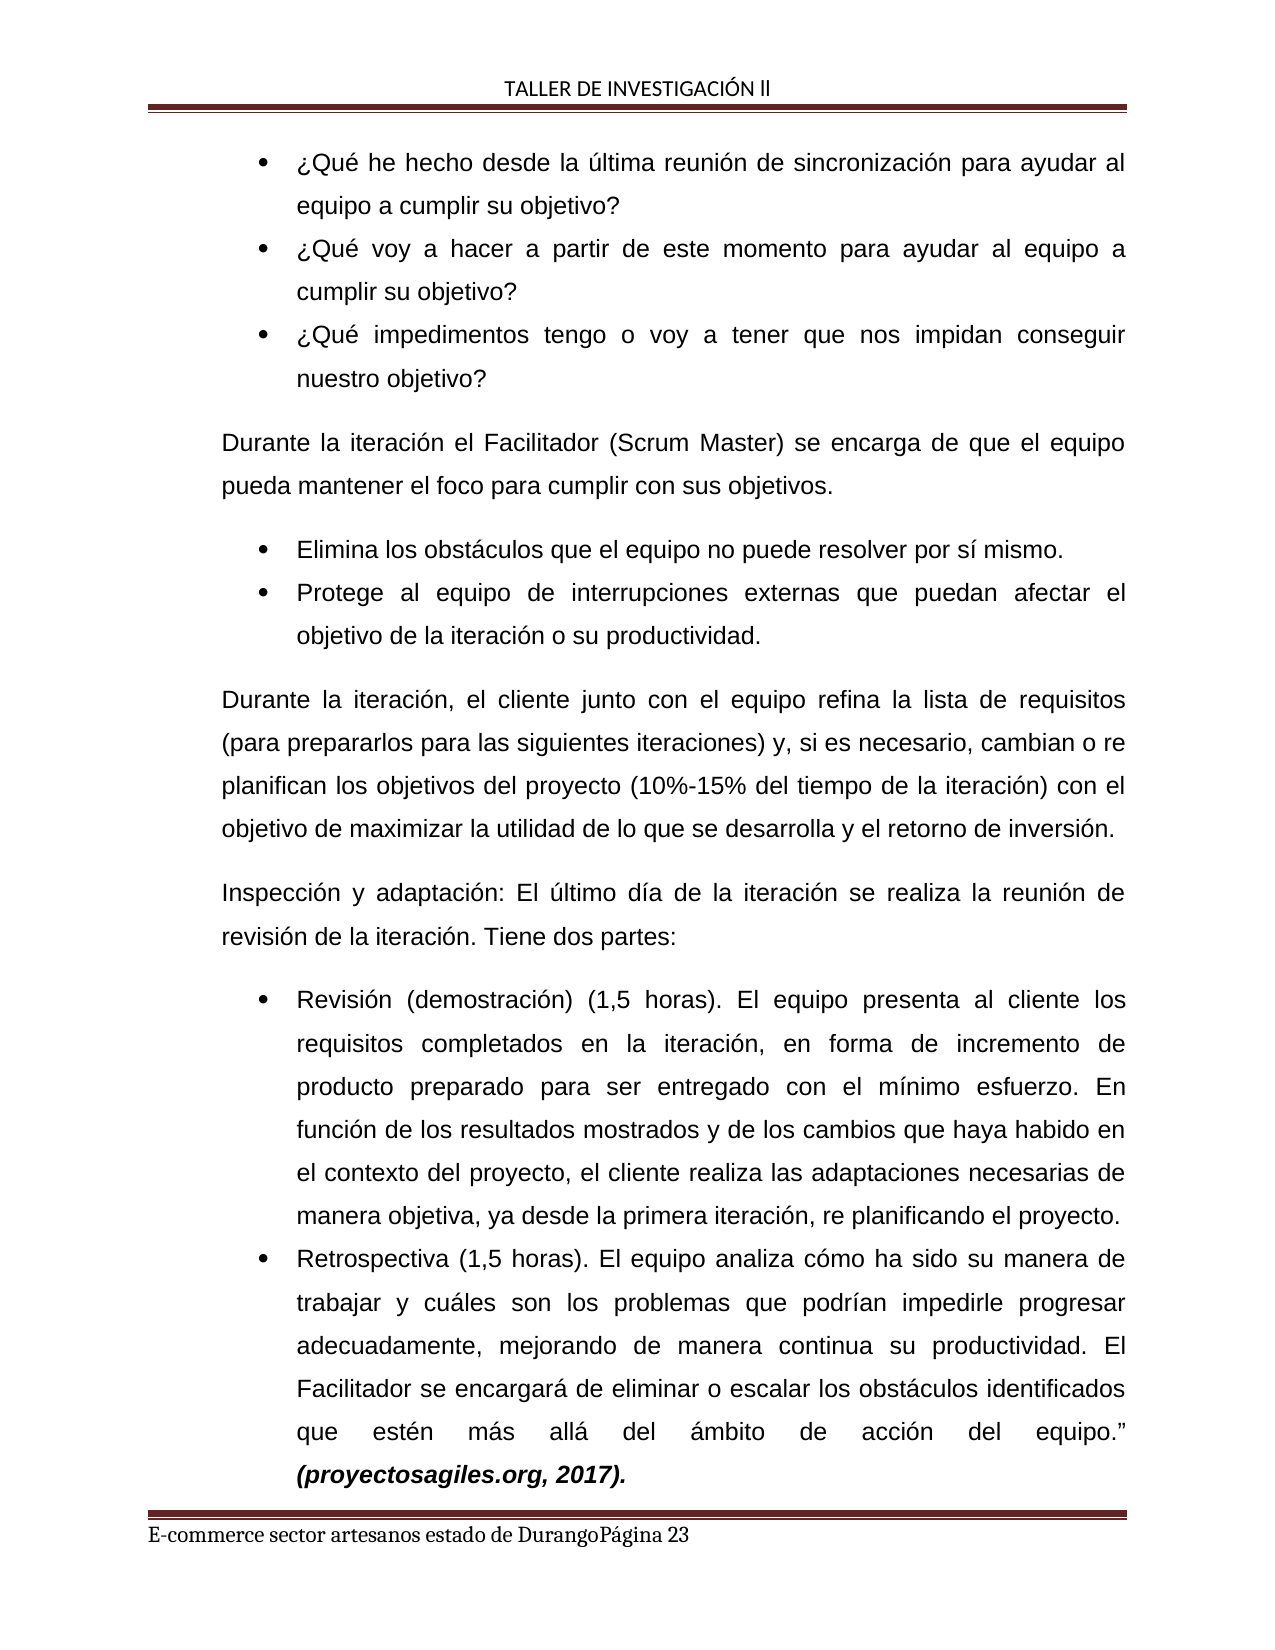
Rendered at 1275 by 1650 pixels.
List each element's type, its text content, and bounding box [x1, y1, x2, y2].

text Durante la iteración, el cliente junto con el equipo refina la lista de requisitos (para prepararlos para las siguientes iteraciones) y, si es necesario, cambian o re planifican los objetivos del proyecto (10%-15% del tiempo de la iteración) con el objetivo de maximizar la utilidad de lo que se desarrolla y el retorno de inversión. [221, 685, 1127, 843]
list ¿Qué impedimentos tengo o voy a tener que nos impidan conseguir nuestro objetivo? [259, 320, 1127, 392]
list Elimina los obstáculos que el equipo no puede resolver por sí mismo. [259, 535, 1127, 563]
list ¿Qué voy a hacer a partir de este momento para ayudar al equipo a cumplir su objetivo? [259, 234, 1127, 306]
text Inspección y adaptación: El último día de la iteración se realiza la reunión de revisión de la iteración. Tiene dos partes: [221, 878, 1127, 950]
text Durante la iteración el Facilitador (Scrum Master) se encarga de que el equipo pueda mantener el foco para cumplir con sus objetivos. [221, 428, 1127, 499]
list Revisión (demostración) (1,5 horas). El equipo presenta al cliente los requisitos completados en la iteración, en forma de incremento de producto preparado para ser entregado con el mínimo esfuerzo. En función de los resultados mostrados y de los cambios que haya habido en el contexto del proyecto, el cliente realiza las adaptaciones necesarias de manera objetiva, ya desde la primera iteración, re planificando el proyecto. [259, 986, 1127, 1230]
list Retrospectiva (1,5 horas). El equipo analiza cómo ha sido su manera de trabajar y cuáles son los problemas que podrían impedirle progresar adecuadamente, mejorando de manera continua su productividad. El Facilitador se encargará de eliminar o escalar los obstáculos identificados que estén más allá del ámbito de acción del equipo.” (proyectosagiles.org, 2017). [259, 1244, 1127, 1489]
list ¿Qué he hecho desde la última reunión de sincronización para ayudar al equipo a cumplir su objetivo? [259, 148, 1127, 220]
list Protege al equipo de interrupciones externas que puedan afectar el objetivo de la iteración o su productividad. [259, 578, 1127, 650]
